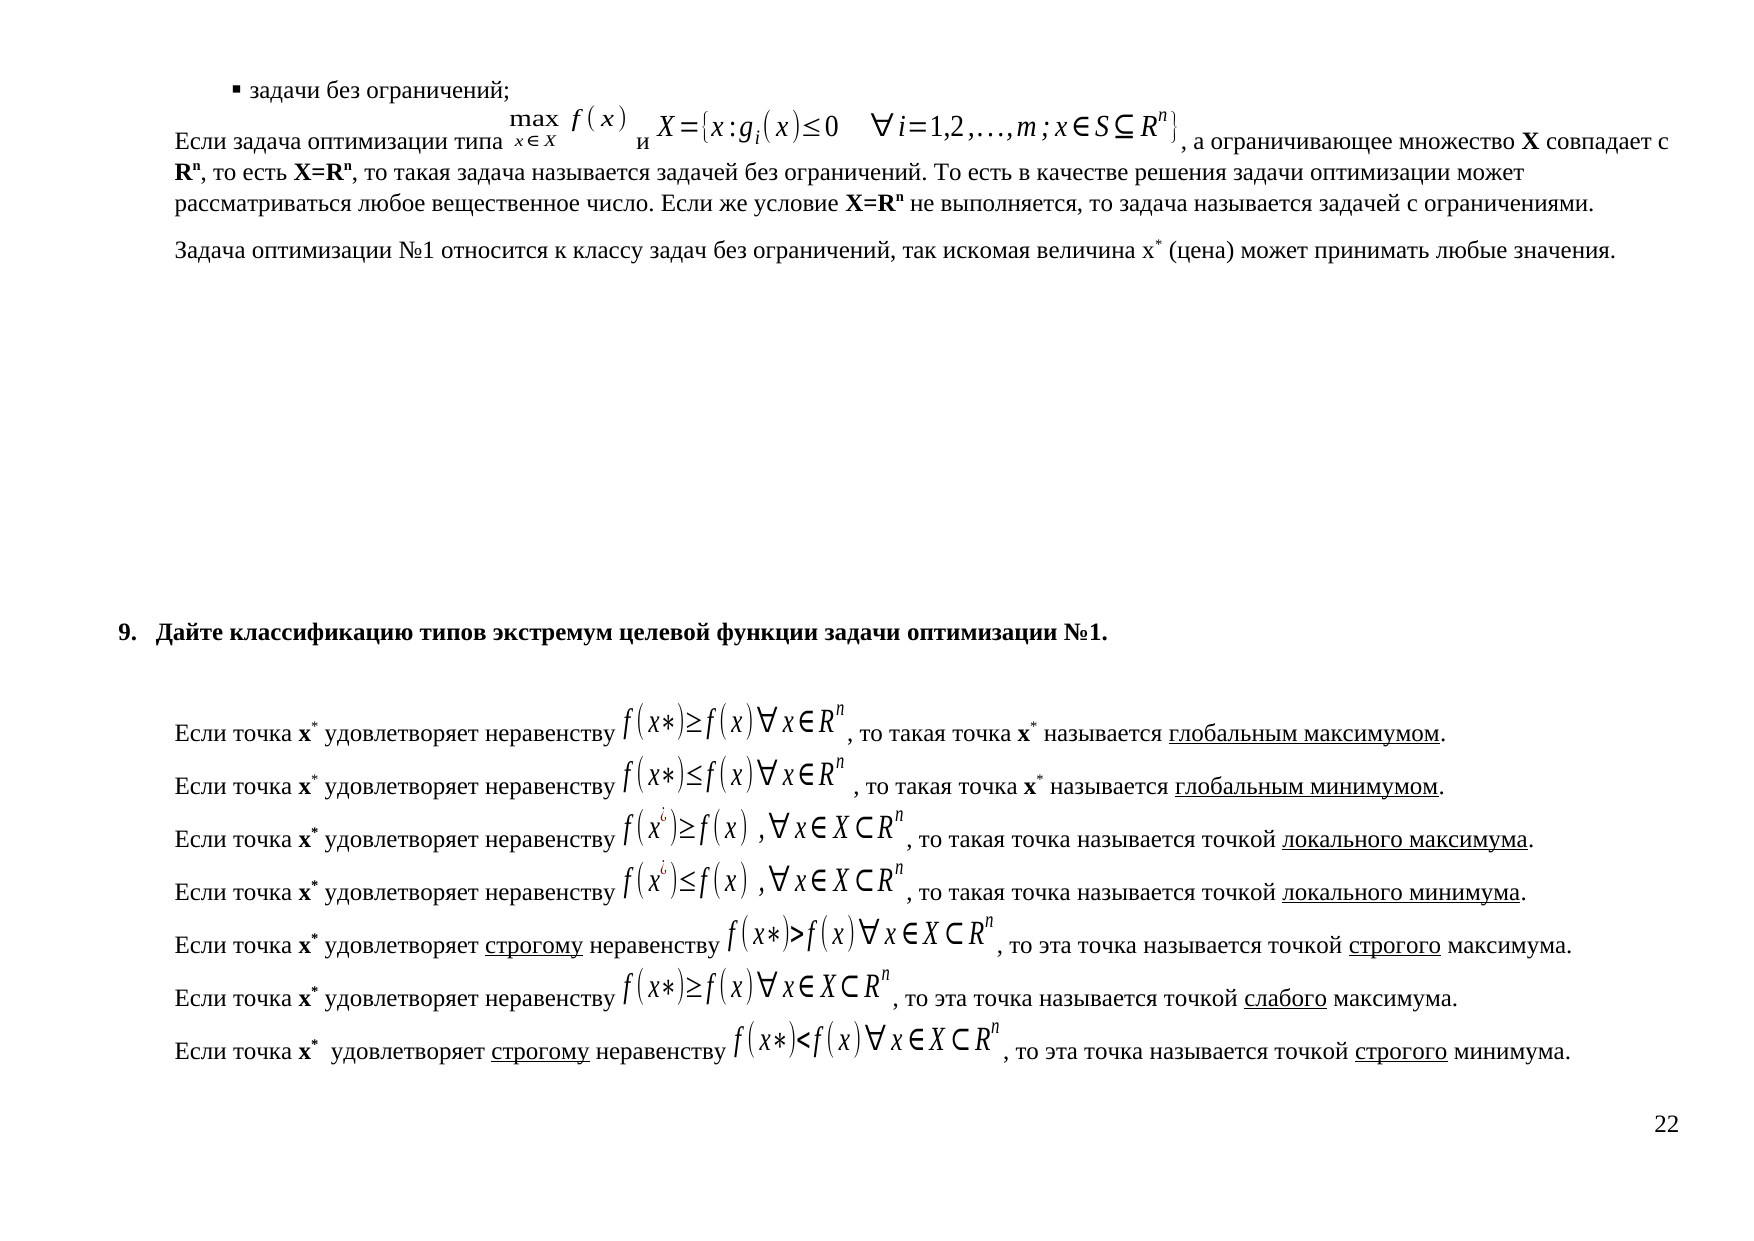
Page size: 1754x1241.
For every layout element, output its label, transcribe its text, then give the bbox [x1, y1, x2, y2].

text Если точка х* удовлетворяет строгому неравенству , то эта точка называется точкой строгого максимума. [174, 908, 1679, 959]
text Если точка х* удовлетворяет неравенству , то эта точка называется точкой слабого максимума. [174, 961, 1679, 1012]
text Если точка х* удовлетворяет неравенству , то такая точка х* называется глобальным минимумом. [174, 749, 1679, 800]
text Если точка х* удовлетворяет неравенству , то такая точка называется точкой локального минимума. [174, 855, 1679, 906]
text Задача оптимизации №1 относится к классу задач без ограничений, так искомая величина х* (цена) может принимать любые значения. [174, 236, 1679, 264]
text Если точка х* удовлетворяет неравенству , то такая точка называется точкой локального максимума. [174, 802, 1679, 853]
list задачи без ограничений; [231, 75, 1679, 104]
subtitle Дайте классификацию типов экстремум целевой функции задачи оптимизации №1. [118, 617, 1679, 646]
text Если точка х* удовлетворяет строгому неравенству , то эта точка называется точкой строгого минимума. [174, 1014, 1679, 1065]
text Если точка х* удовлетворяет неравенству , то такая точка х* называется глобальным максимумом. [174, 696, 1679, 747]
text Если задача оптимизации типа и , а ограничивающее множество Х совпадает с Rn, то есть Х=Rn, то такая задача называется задачей без ограничений. То есть в качестве решения задачи оптимизации может рассматриваться любое вещественное число. Если же условие Х=Rn не выполняется, то задача называется задачей с ограничениями. [174, 104, 1679, 217]
